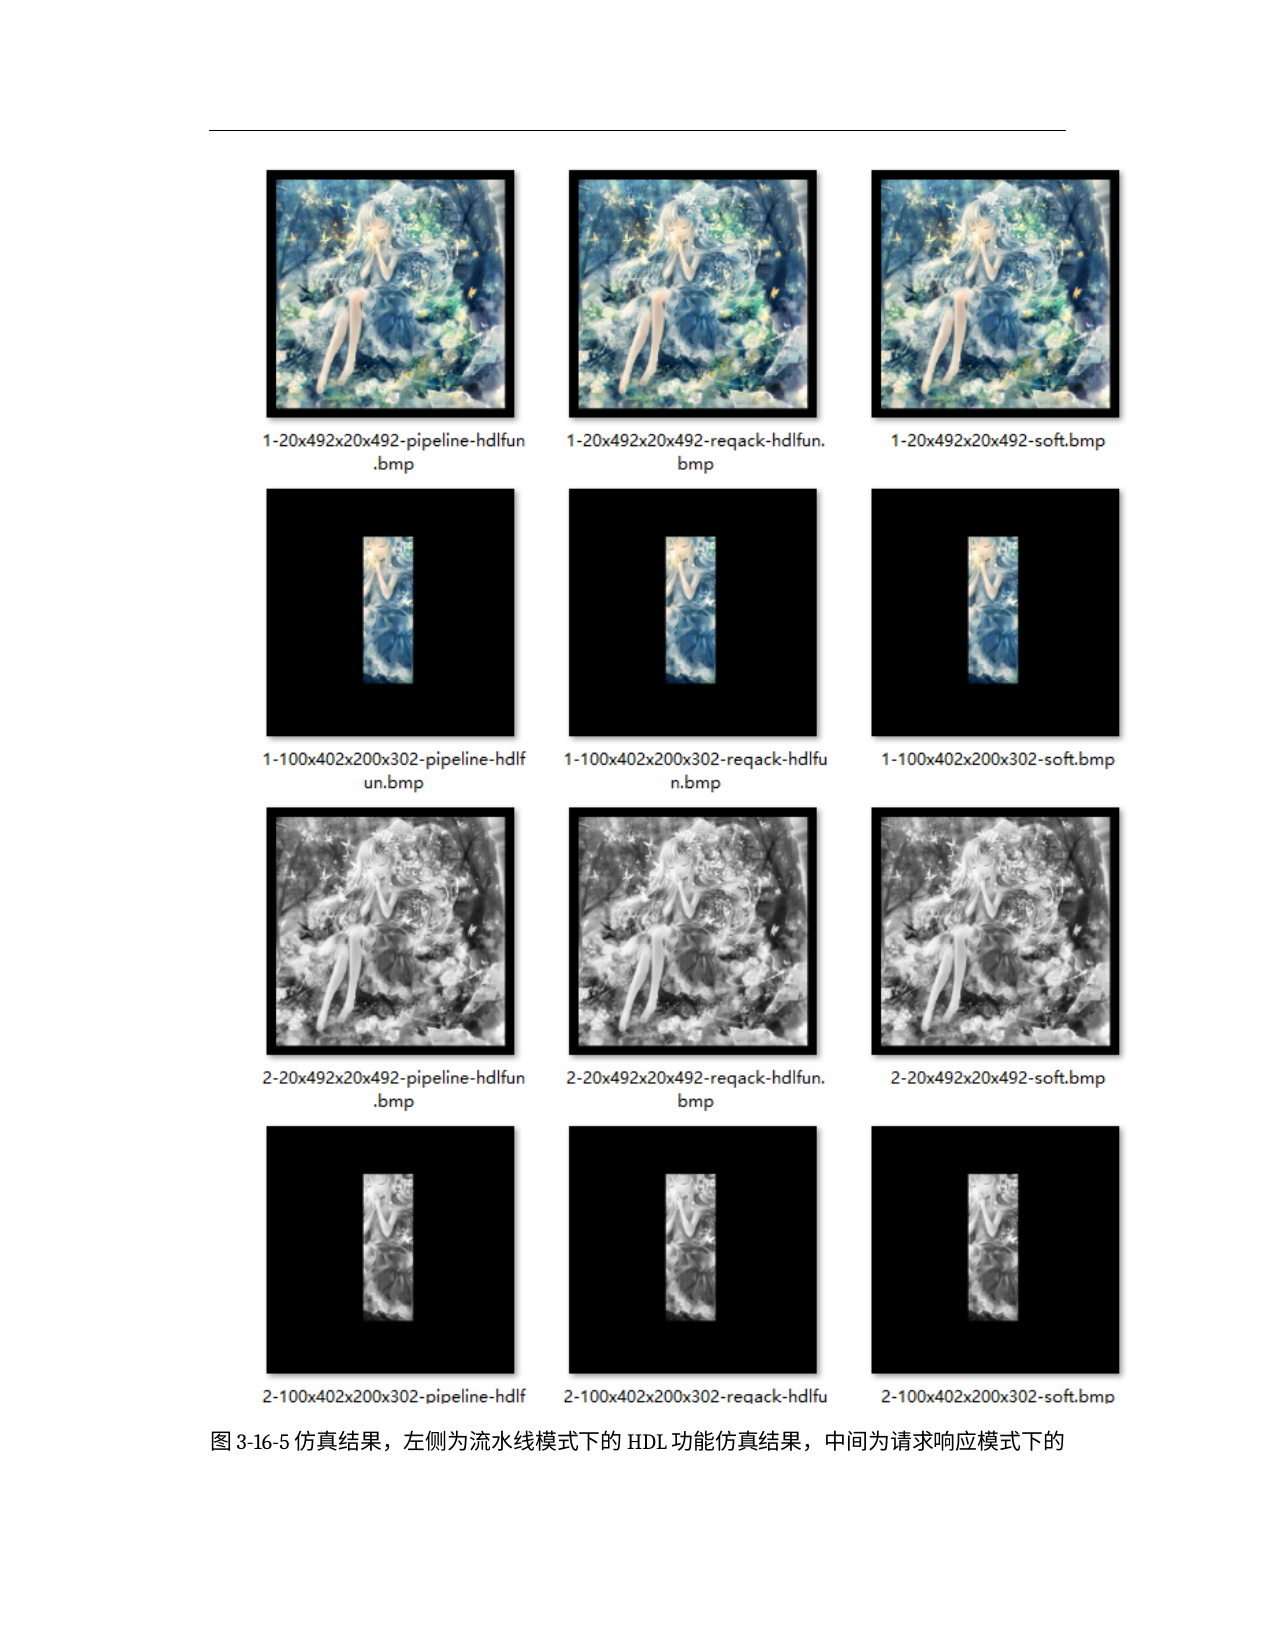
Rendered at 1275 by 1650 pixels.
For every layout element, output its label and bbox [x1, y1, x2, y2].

picture [253, 162, 1129, 1408]
text [209, 163, 1066, 1455]
